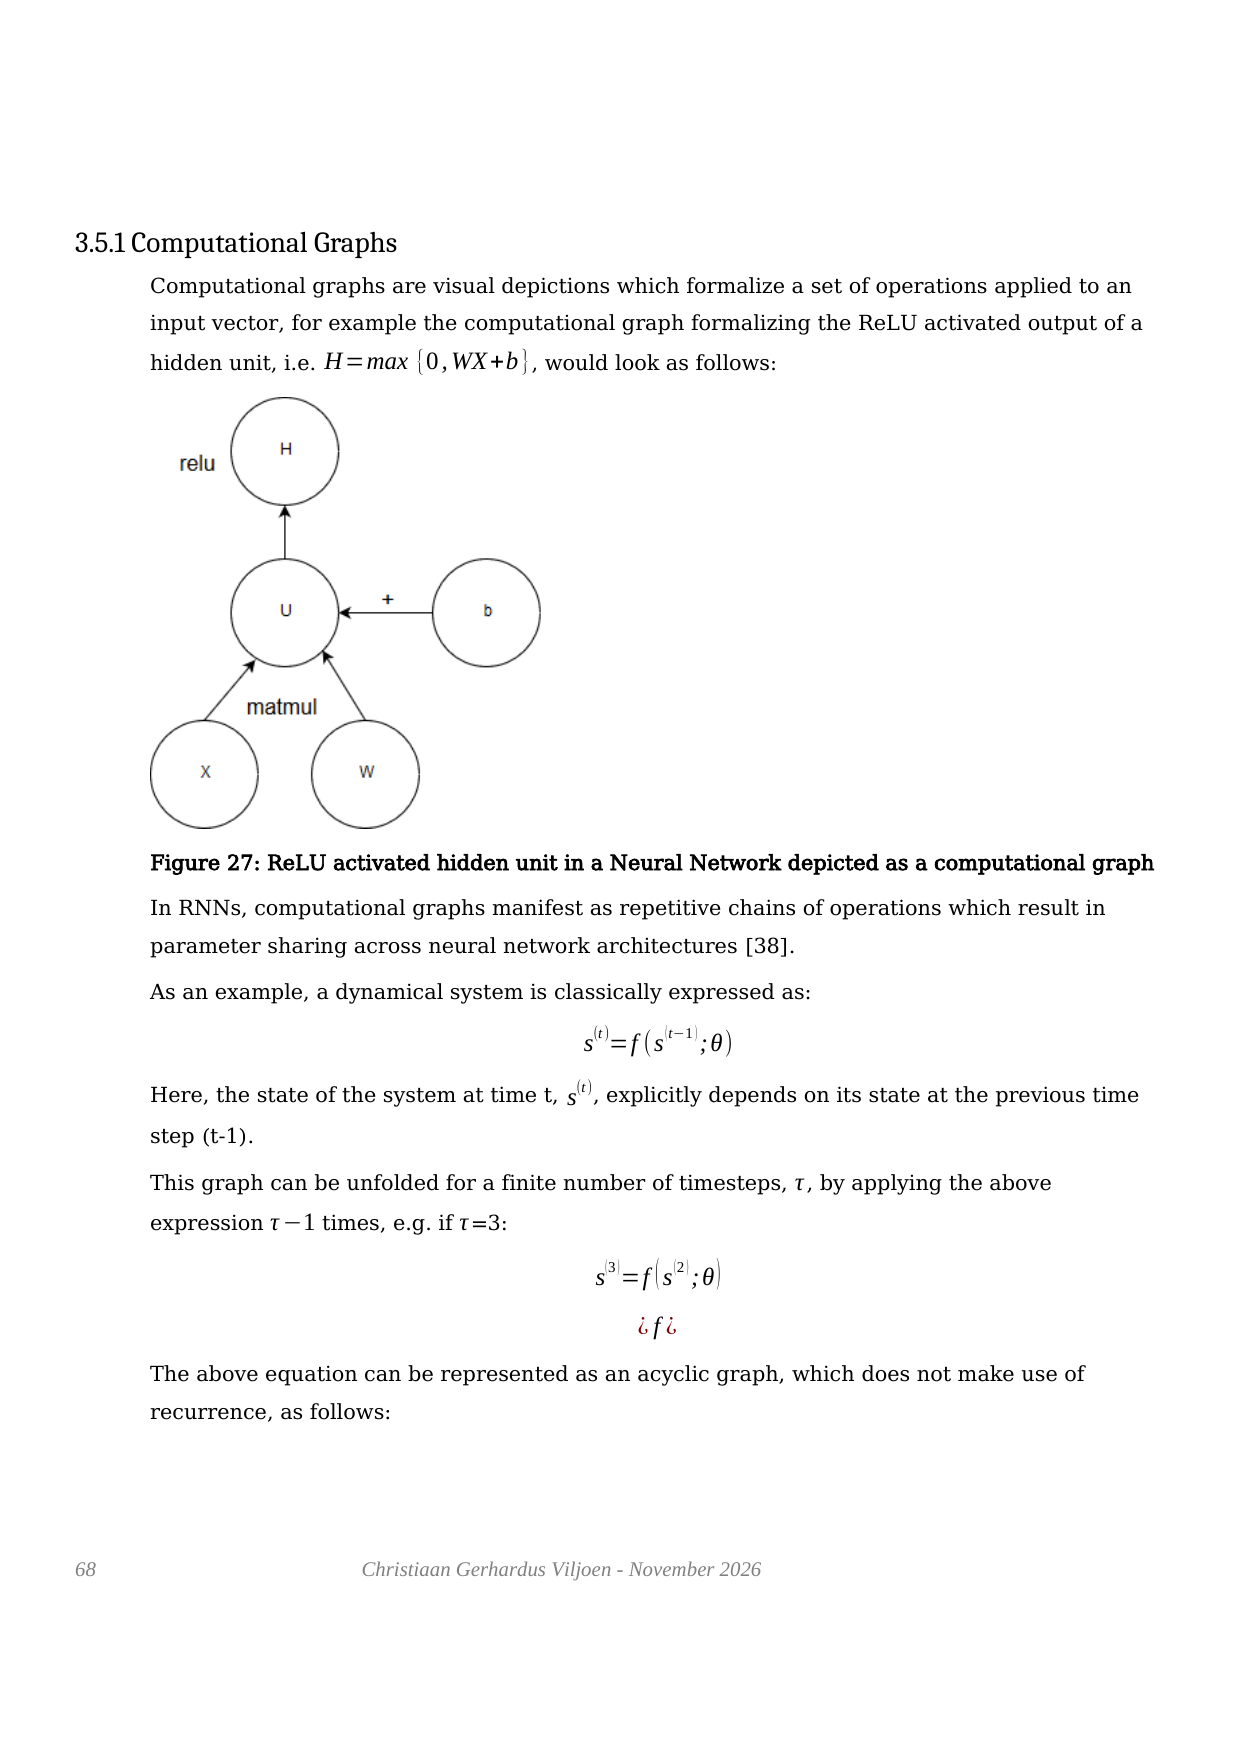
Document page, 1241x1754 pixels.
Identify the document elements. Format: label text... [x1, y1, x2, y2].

text This graph can be unfolded for a finite number of timesteps, , by applying the above expression times, e.g. if =3: [150, 1168, 1165, 1236]
text As an example, a dynamical system is classically expressed as: [150, 978, 1165, 1003]
subtitle Computational Graphs [75, 227, 1165, 260]
picture [150, 397, 541, 829]
text The above equation can be represented as an acyclic graph, which does not make use of recurrence, as follows: [150, 1361, 1165, 1423]
text In RNNs, computational graphs manifest as repetitive chains of operations which result in parameter sharing across neural network architectures . [150, 895, 1165, 958]
text Computational graphs are visual depictions which formalize a set of operations applied to an input vector, for example the computational graph formalizing the ReLU activated output of a hidden unit, i.e. , would look as follows: [150, 273, 1165, 377]
text Here, the state of the system at time t, , explicitly depends on its state at the previous time step (t-1). [150, 1078, 1165, 1148]
